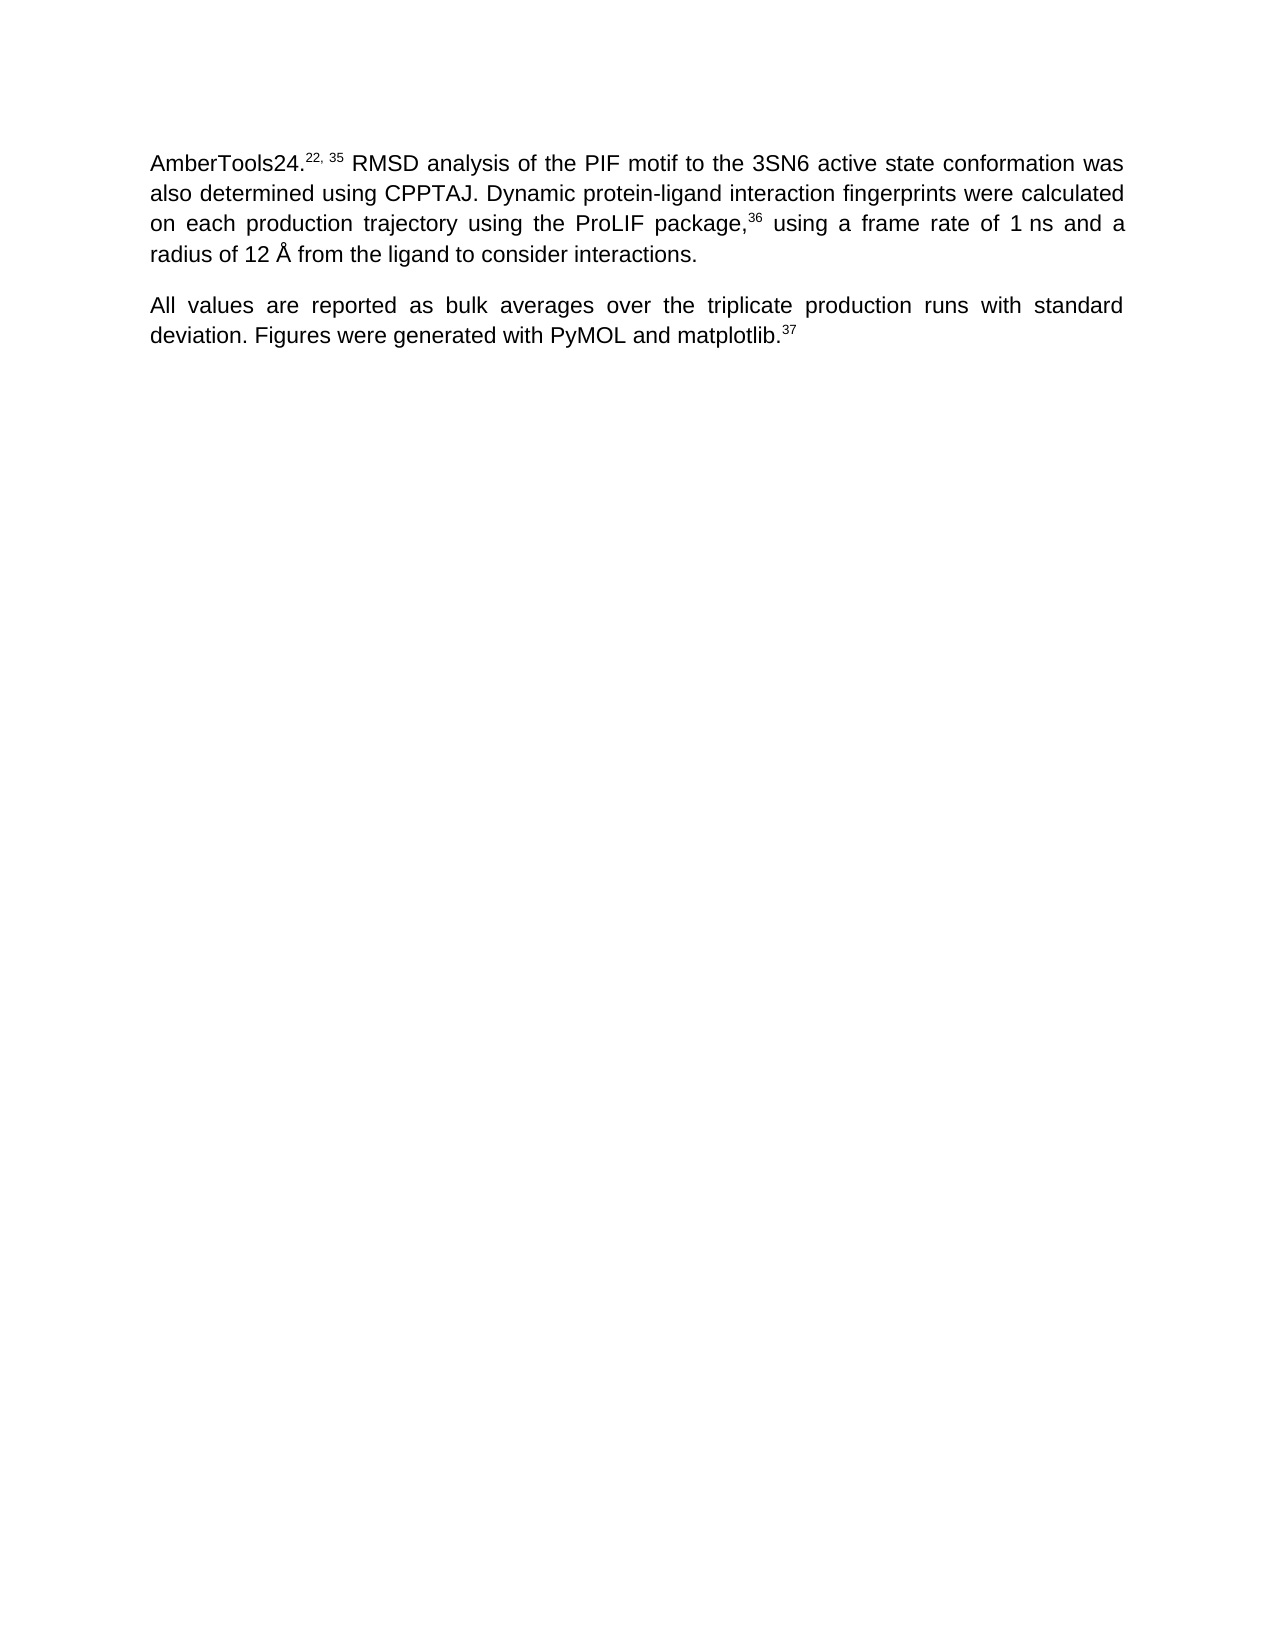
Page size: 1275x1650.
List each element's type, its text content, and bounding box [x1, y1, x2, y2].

text All values are reported as bulk averages over the triplicate production runs with standard deviation. Figures were generated with PyMOL and matplotlib.37 [150, 292, 1125, 348]
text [150, 150, 1125, 267]
